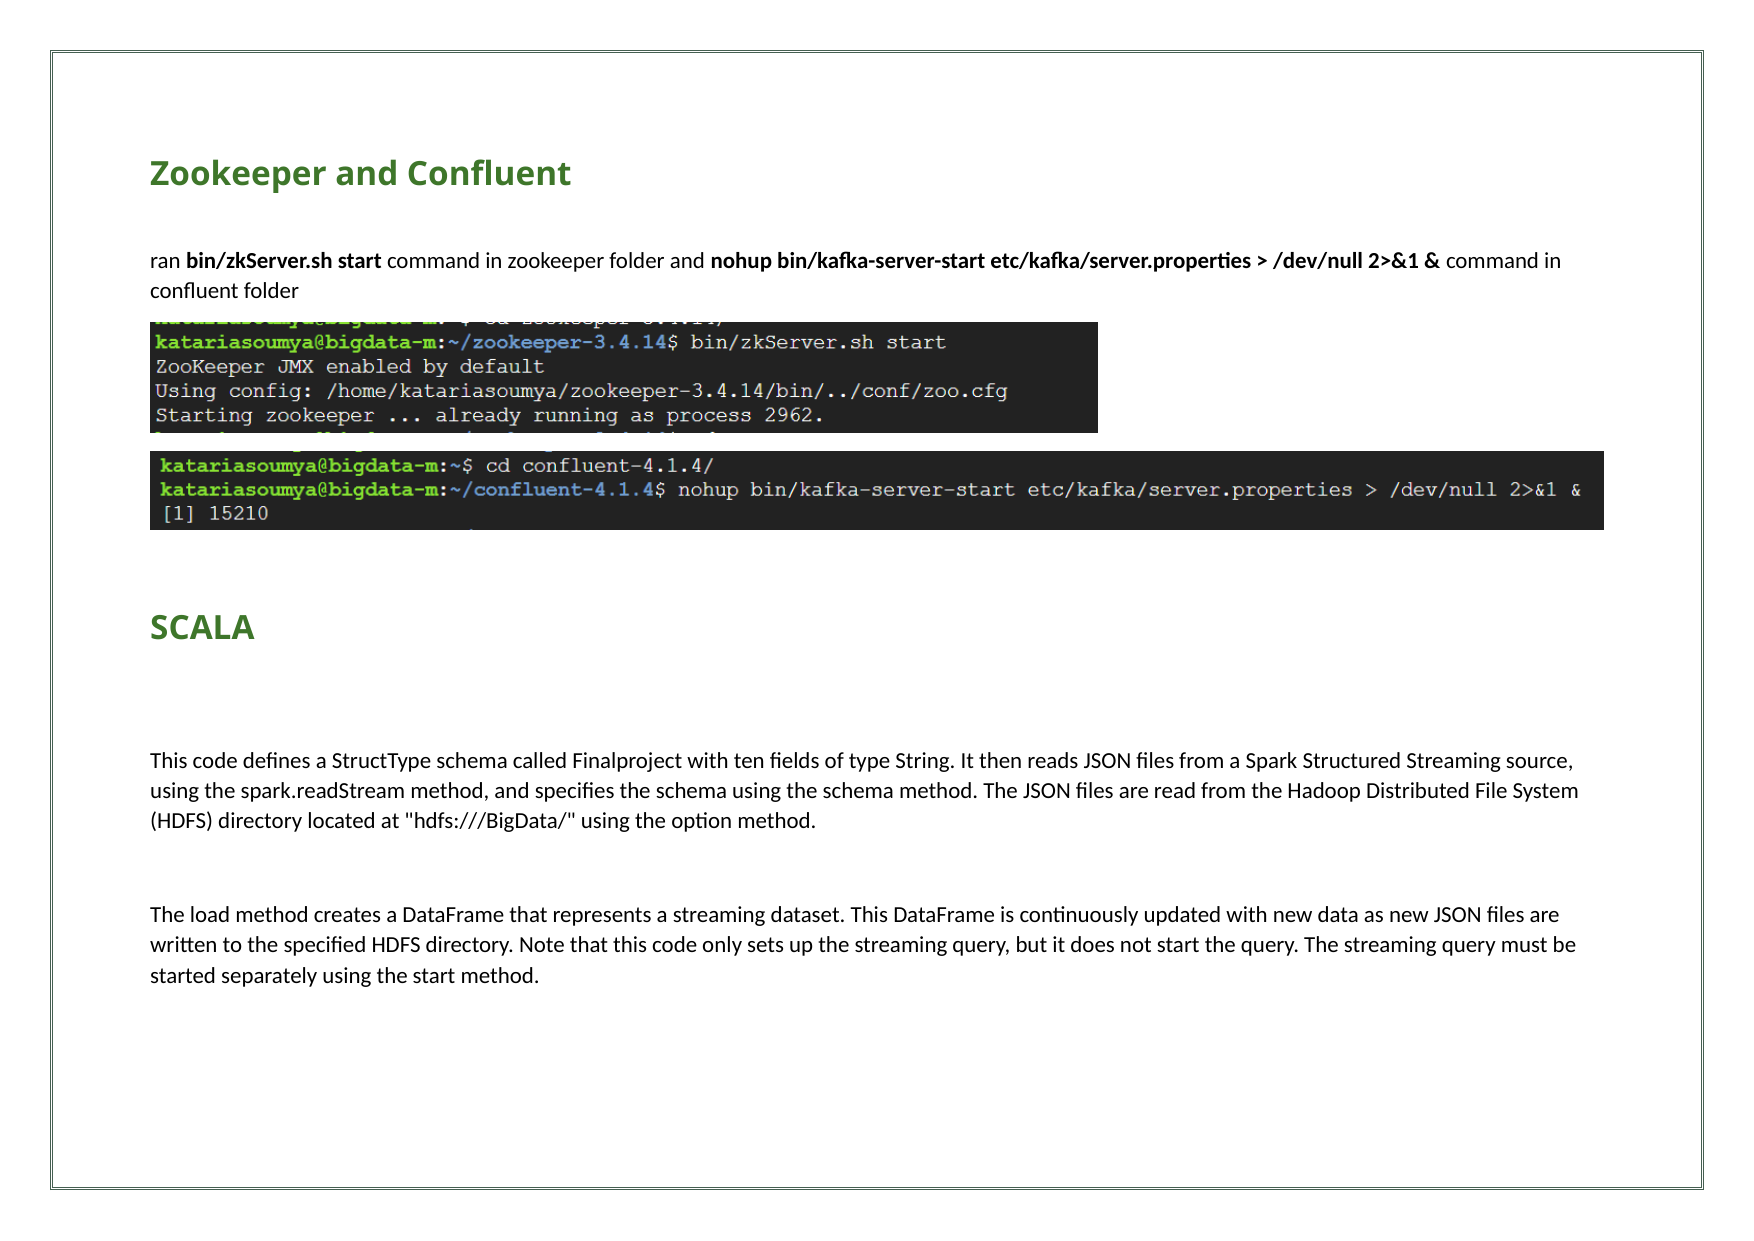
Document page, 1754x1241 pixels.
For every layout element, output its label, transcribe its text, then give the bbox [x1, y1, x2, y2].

subtitle Zookeeper and Confluent [150, 150, 1604, 195]
text This code defines a StructType schema called Finalproject with ten fields of type String. It then reads JSON files from a Spark Structured Streaming source, using the spark.readStream method, and specifies the schema using the schema method. The JSON files are read from the Hadoop Distributed File System (HDFS) directory located at "hdfs:///BigData/" using the option method. [150, 746, 1604, 835]
picture [150, 451, 1604, 530]
text ran bin/zkServer.sh start command in zookeeper folder and nohup bin/kafka-server-start etc/kafka/server.properties > /dev/null 2>&1 & command in confluent folder [150, 246, 1604, 304]
text The load method creates a DataFrame that represents a streaming dataset. This DataFrame is continuously updated with new data as new JSON files are written to the specified HDFS directory. Note that this code only sets up the streaming query, but it does not start the query. The streaming query must be started separately using the start method. [150, 900, 1604, 989]
subtitle SCALA [150, 603, 1604, 649]
picture [150, 322, 1098, 433]
